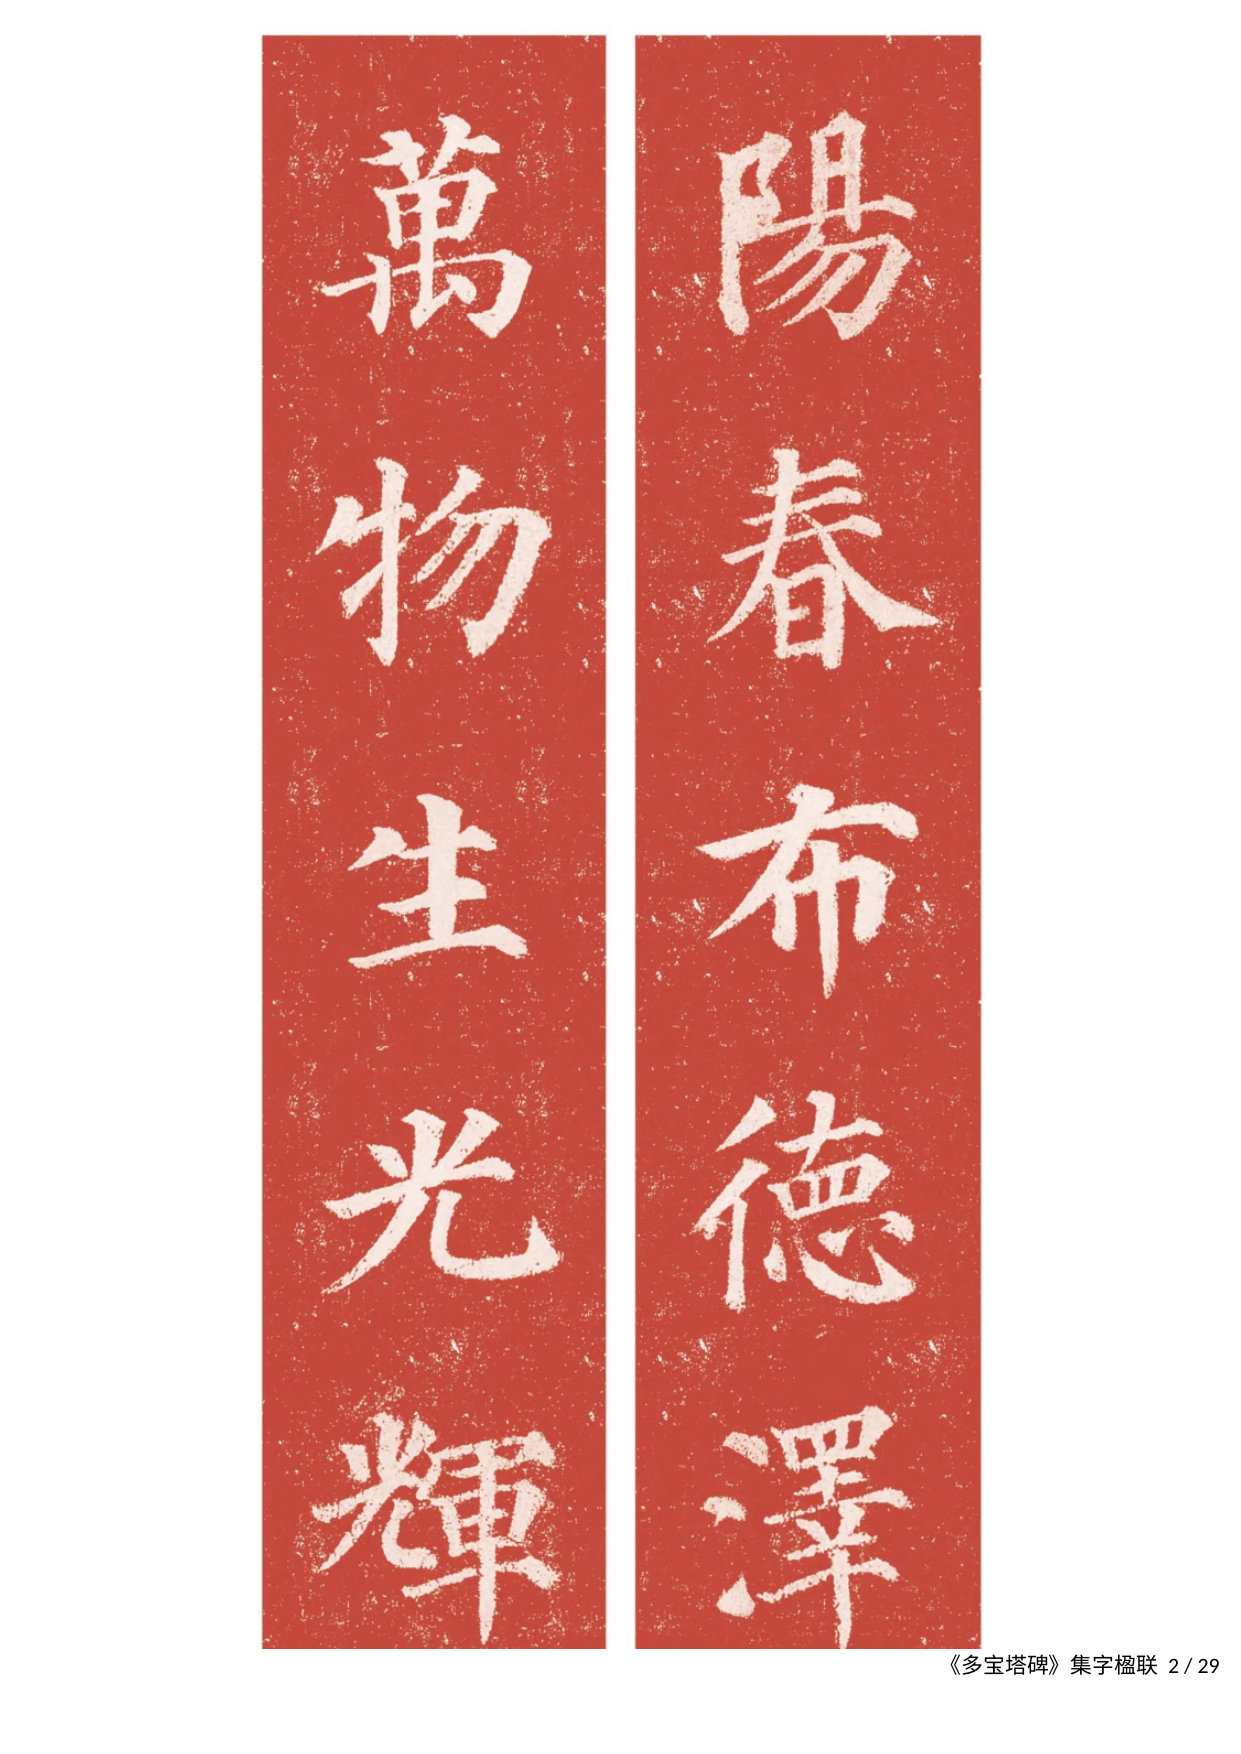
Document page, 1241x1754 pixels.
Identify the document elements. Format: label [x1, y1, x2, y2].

picture [242, 20, 998, 1649]
